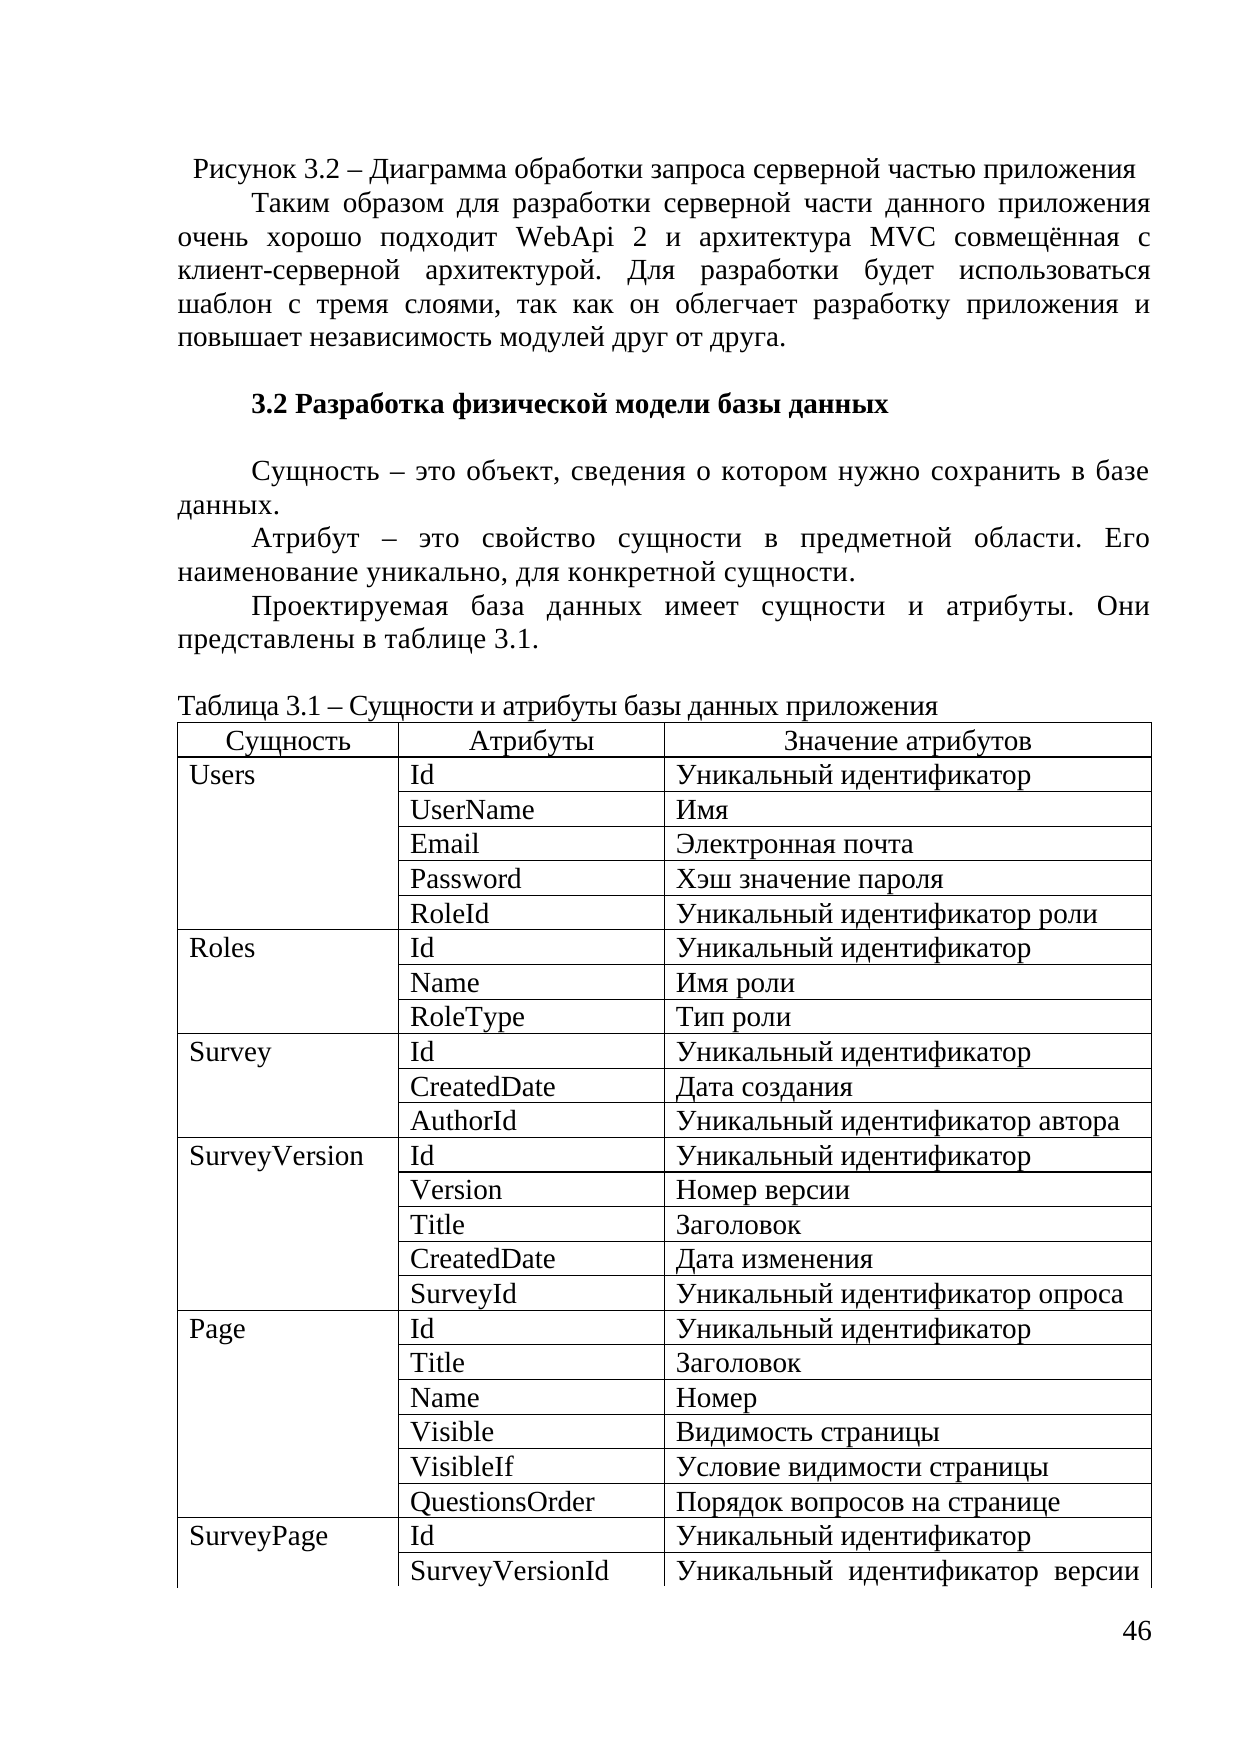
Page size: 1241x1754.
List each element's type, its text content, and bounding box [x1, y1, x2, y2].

table_cell Id [399, 1138, 664, 1171]
table_cell SurveyVersion [178, 1138, 398, 1310]
table_cell Уникальный идентификатор [665, 1311, 1151, 1344]
table_cell SurveyId [399, 1276, 664, 1310]
table_cell Id [399, 1034, 664, 1068]
table_cell UserName [399, 792, 664, 826]
table_cell Name [399, 1380, 664, 1413]
table_cell RoleId [399, 896, 664, 929]
table_cell Id [399, 758, 664, 791]
table_cell Уникальный идентификатор [665, 758, 1151, 791]
table_cell Уникальный идентификатор [665, 930, 1151, 964]
table_cell SurveyPage [178, 1518, 398, 1586]
table_cell Имя [665, 792, 1151, 826]
table_cell Видимость страницы [665, 1415, 1151, 1448]
table_cell Visible [399, 1415, 664, 1448]
table_cell Хэш значение пароля [665, 861, 1151, 895]
text Атрибут – это свойство сущности в предметной области. Его наименование уникально, для конкретной сущности. [177, 521, 1152, 588]
table_cell Номер версии [665, 1173, 1151, 1206]
table_cell Title [399, 1345, 664, 1379]
table_cell Id [399, 1518, 664, 1552]
table_cell Тип роли [665, 1000, 1151, 1033]
text Таблица 3.1 – Сущности и атрибуты базы данных приложения [177, 688, 1152, 722]
table_cell Номер [665, 1380, 1151, 1413]
table_cell Users [178, 758, 398, 929]
table_cell Title [399, 1207, 664, 1241]
table_cell RoleType [399, 1000, 664, 1033]
text Проектируемая база данных имеет сущности и атрибуты. Они представлены в таблице 3.1. [177, 588, 1152, 655]
table_cell Page [178, 1311, 398, 1517]
table_header Сущность [178, 723, 398, 756]
table_cell AuthorId [399, 1103, 664, 1137]
table_cell Id [399, 1311, 664, 1344]
table_cell Условие видимости страницы [665, 1449, 1151, 1483]
table_cell CreatedDate [399, 1242, 664, 1275]
table_cell Дата изменения [665, 1242, 1151, 1275]
table_cell Уникальный идентификатор [665, 1034, 1151, 1068]
table_cell Имя роли [665, 965, 1151, 998]
table_cell Уникальный идентификатор [665, 1138, 1151, 1171]
table_cell Порядок вопросов на странице [665, 1484, 1151, 1517]
table_cell Электронная почта [665, 827, 1151, 860]
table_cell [665, 1553, 1151, 1586]
table_header Атрибуты [399, 723, 664, 756]
text Таким образом для разработки серверной части данного приложения очень хорошо подходит WebApi 2 и архитектура MVC совмещённая с клиент-серверной архитектурой. Для разработки будет использоваться шаблон с тремя слоями, так как он облегчает разработку приложения и повышает независимость модулей друг от друга. [177, 185, 1152, 353]
text Рисунок 3.2 – Диаграмма обработки запроса серверной частью приложения [177, 152, 1152, 185]
table_cell Уникальный идентификатор автора [665, 1103, 1151, 1137]
table_cell Password [399, 861, 664, 895]
table_cell VisibleIf [399, 1449, 664, 1483]
table_cell Заголовок [665, 1345, 1151, 1379]
table_cell Уникальный идентификатор опроса [665, 1276, 1151, 1310]
table_cell Уникальный идентификатор [665, 1518, 1151, 1552]
table_cell Version [399, 1173, 664, 1206]
table_cell Survey [178, 1034, 398, 1137]
table_cell Дата создания [665, 1069, 1151, 1102]
table_cell SurveyVersionId [399, 1553, 664, 1586]
table_cell CreatedDate [399, 1069, 664, 1102]
table_cell Roles [178, 930, 398, 1033]
text Сущность – это объект, сведения о котором нужно сохранить в базе данных. [177, 453, 1152, 521]
table_cell Уникальный идентификатор роли [665, 896, 1151, 929]
table_cell Email [399, 827, 664, 860]
table_header Значение атрибутов [665, 723, 1151, 756]
text 3.2 Разработка физической модели базы данных [251, 386, 1152, 420]
table_cell Заголовок [665, 1207, 1151, 1241]
table_cell Name [399, 965, 664, 998]
table_cell QuestionsOrder [399, 1484, 664, 1517]
table_cell Id [399, 930, 664, 964]
